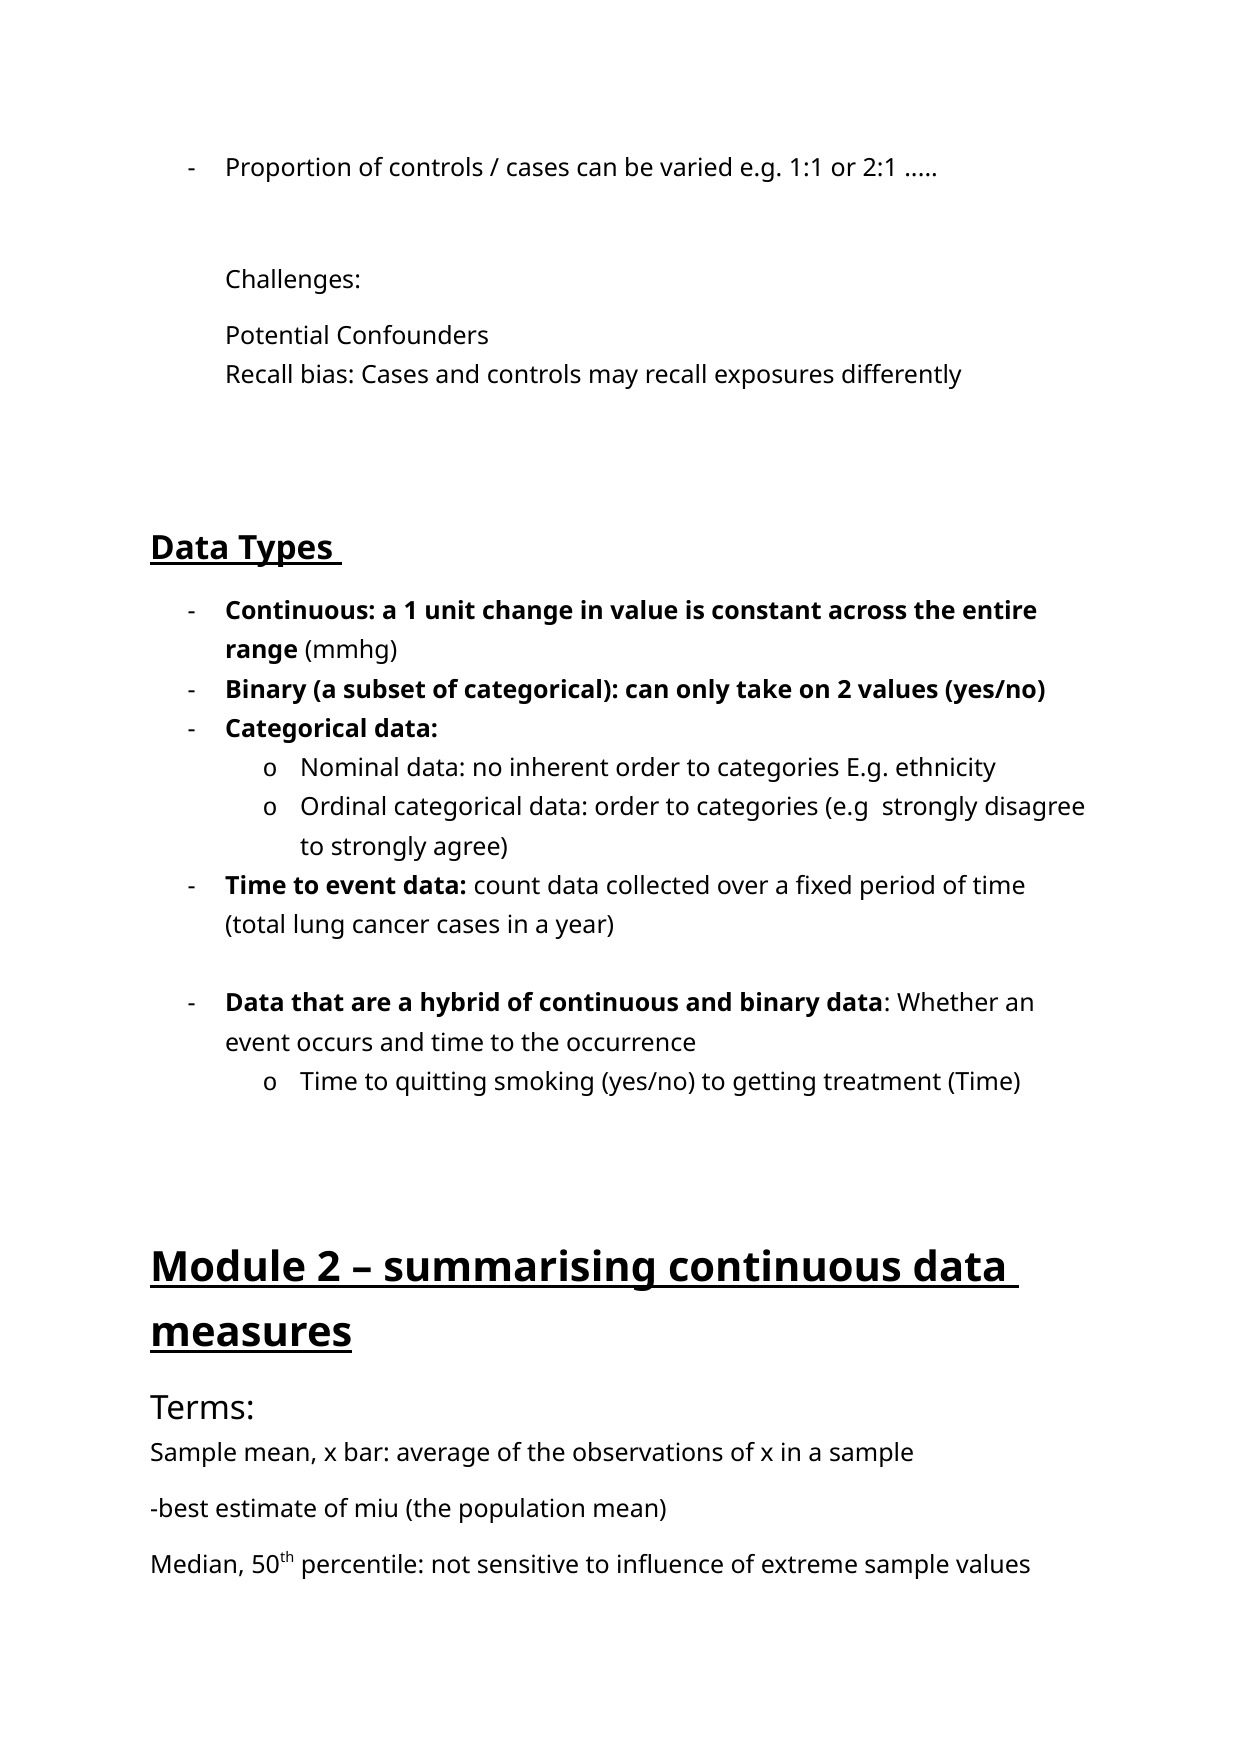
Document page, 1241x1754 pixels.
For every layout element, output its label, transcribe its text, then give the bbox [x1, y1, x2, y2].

list Continuous: a 1 unit change in value is constant across the entire range (mmhg) [187, 593, 1090, 666]
list Categorical data: [187, 711, 1090, 744]
list Time to quitting smoking (yes/no) to getting treatment (Time) [262, 1063, 1090, 1098]
text Terms: Sample mean, x bar: average of the observations of x in a sample [150, 1384, 1090, 1469]
text Median, 50th percentile: not sensitive to influence of extreme sample values [150, 1546, 1090, 1580]
list Ordinal categorical data: order to categories (e.g strongly disagree to strongly agree) [262, 789, 1090, 862]
text Data Types [150, 524, 1090, 569]
text Module 2 – summarising continuous data measures [150, 1237, 1090, 1359]
text Potential Confounders Recall bias: Cases and controls may recall exposures differently [150, 317, 1090, 391]
list Nominal data: no inherent order to categories E.g. ethnicity [262, 750, 1090, 784]
list Data that are a hybrid of continuous and binary data: Whether an event occurs and time to the occurrence [187, 985, 1090, 1058]
list Time to event data: count data collected over a fixed period of time (total lung cancer cases in a year) [187, 868, 1090, 941]
text Challenges: [150, 262, 1090, 296]
list Binary (a subset of categorical): can only take on 2 values (yes/no) [187, 671, 1090, 705]
list Proportion of controls / cases can be varied e.g. 1:1 or 2:1 ..... [187, 150, 1090, 184]
text -best estimate of miu (the population mean) [150, 1490, 1090, 1524]
